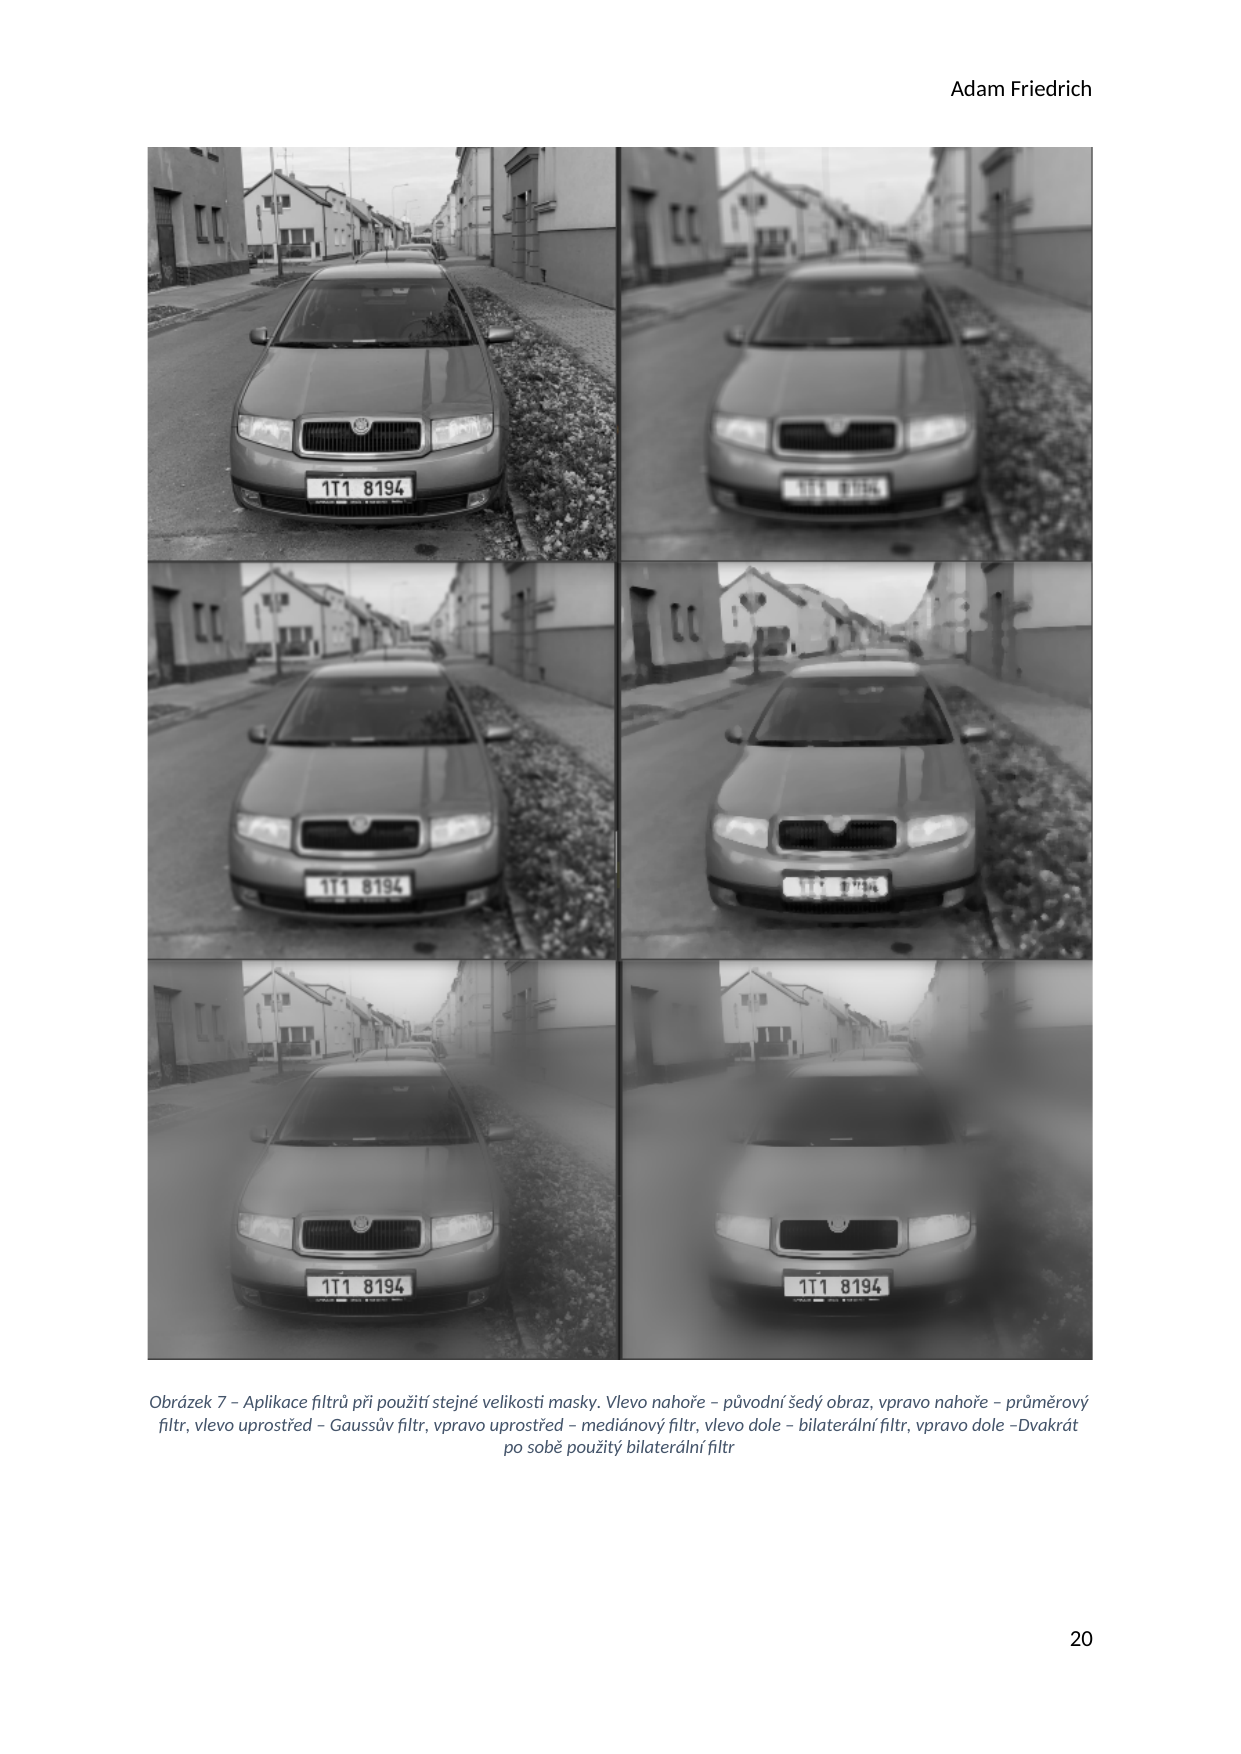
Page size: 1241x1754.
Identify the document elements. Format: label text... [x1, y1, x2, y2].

text Obrázek 7 – Aplikace filtrů při použití stejné velikosti masky. Vlevo nahoře – původní šedý obraz, vpravo nahoře – průměrový filtr, vlevo uprostřed – Gaussův filtr, vpravo uprostřed – mediánový filtr, vlevo dole – bilaterální filtr, vpravo dole –Dvakrát po sobě použitý bilaterální filtr [148, 1390, 1093, 1459]
picture [147, 147, 1093, 1360]
